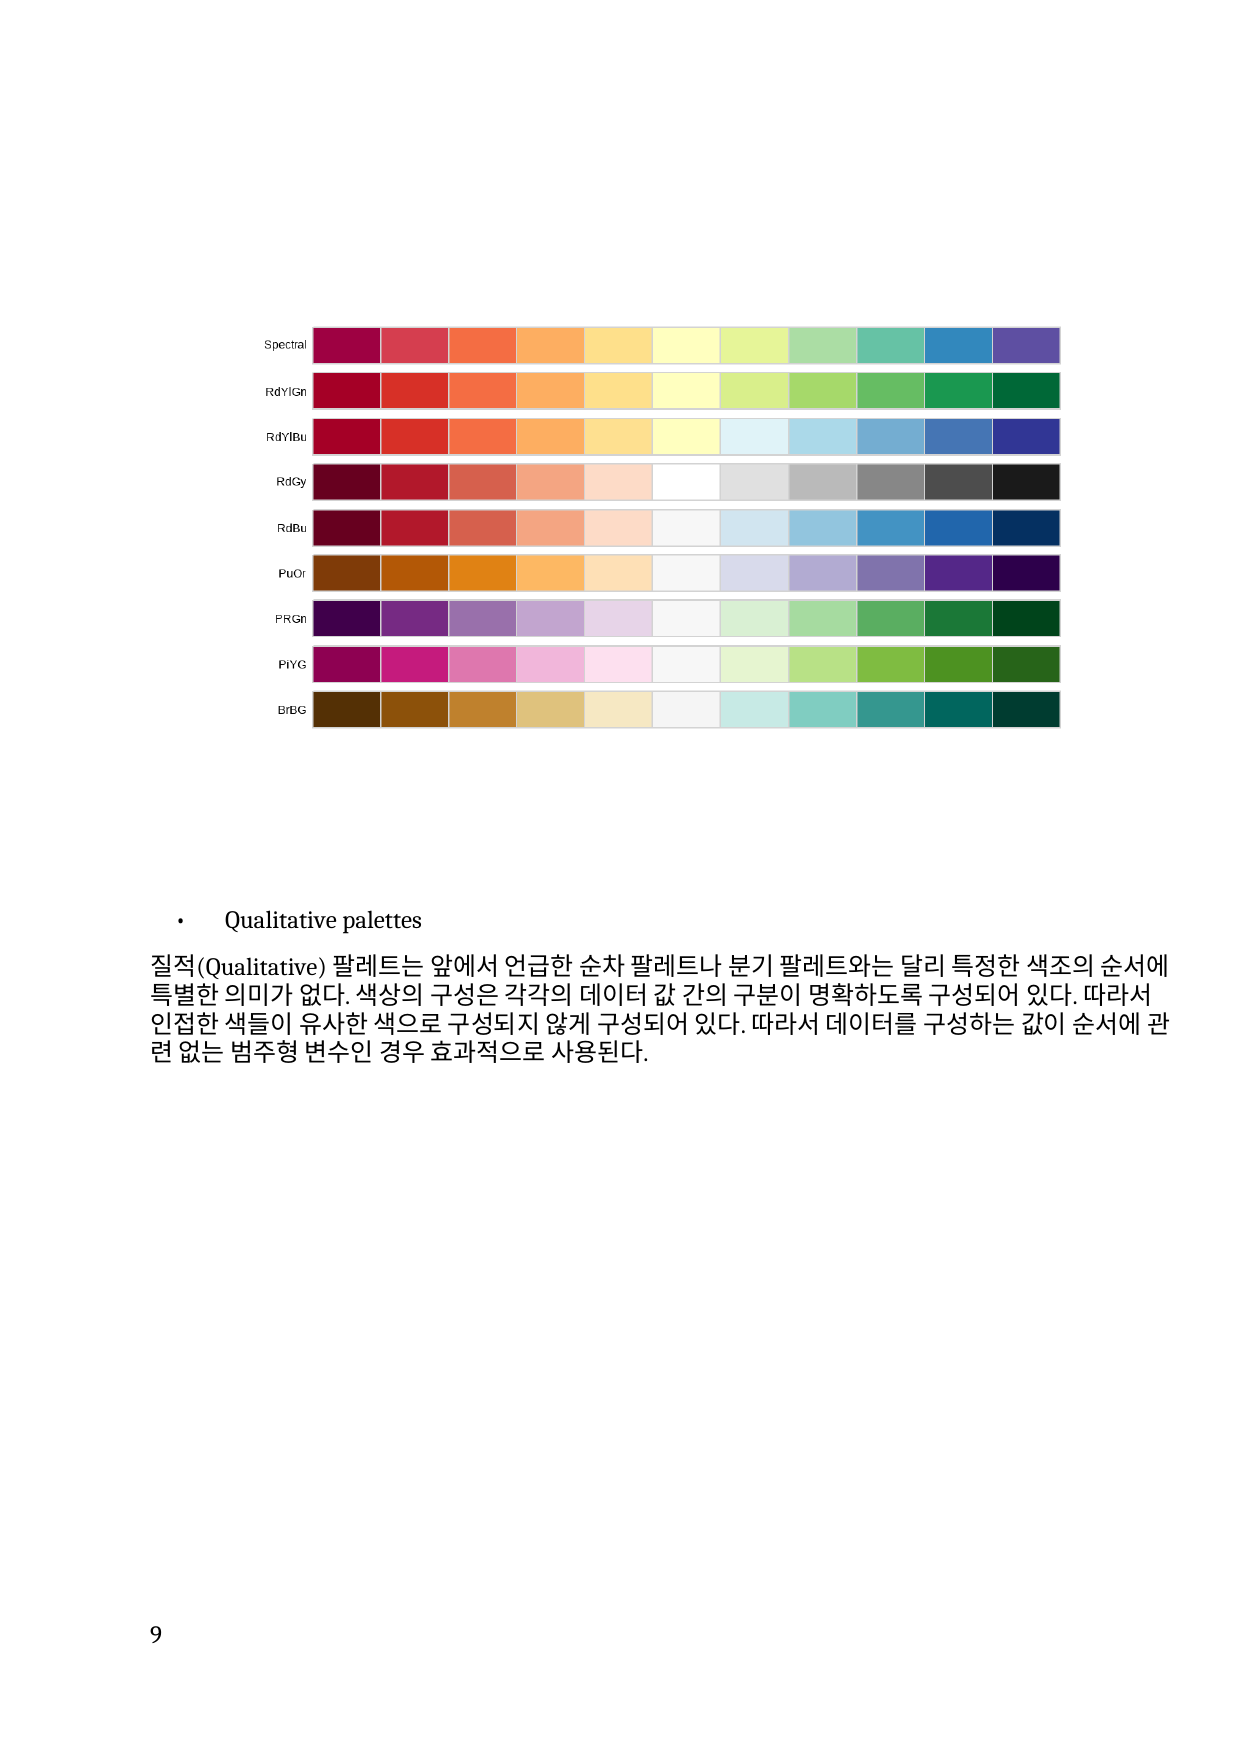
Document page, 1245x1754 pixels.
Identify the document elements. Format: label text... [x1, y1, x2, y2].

picture [168, 187, 1148, 887]
list Qualitative palettes [175, 906, 1170, 934]
text 질적(Qualitative) 팔레트는 앞에서 언급한 순차 팔레트나 분기 팔레트와는 달리 특정한 색조의 순서에 특별한 의미가 없다. 색상의 구성은 각각의 데이터 값 간의 구분이 명확하도록 구성되어 있다. 따라서 인접한 색들이 유사한 색으로 구성되지 않게 구성되어 있다. 따라서 데이터를 구성하는 값이 순서에 관련 없는 범주형 변수인 경우 효과적으로 사용된다. [150, 953, 1170, 1068]
